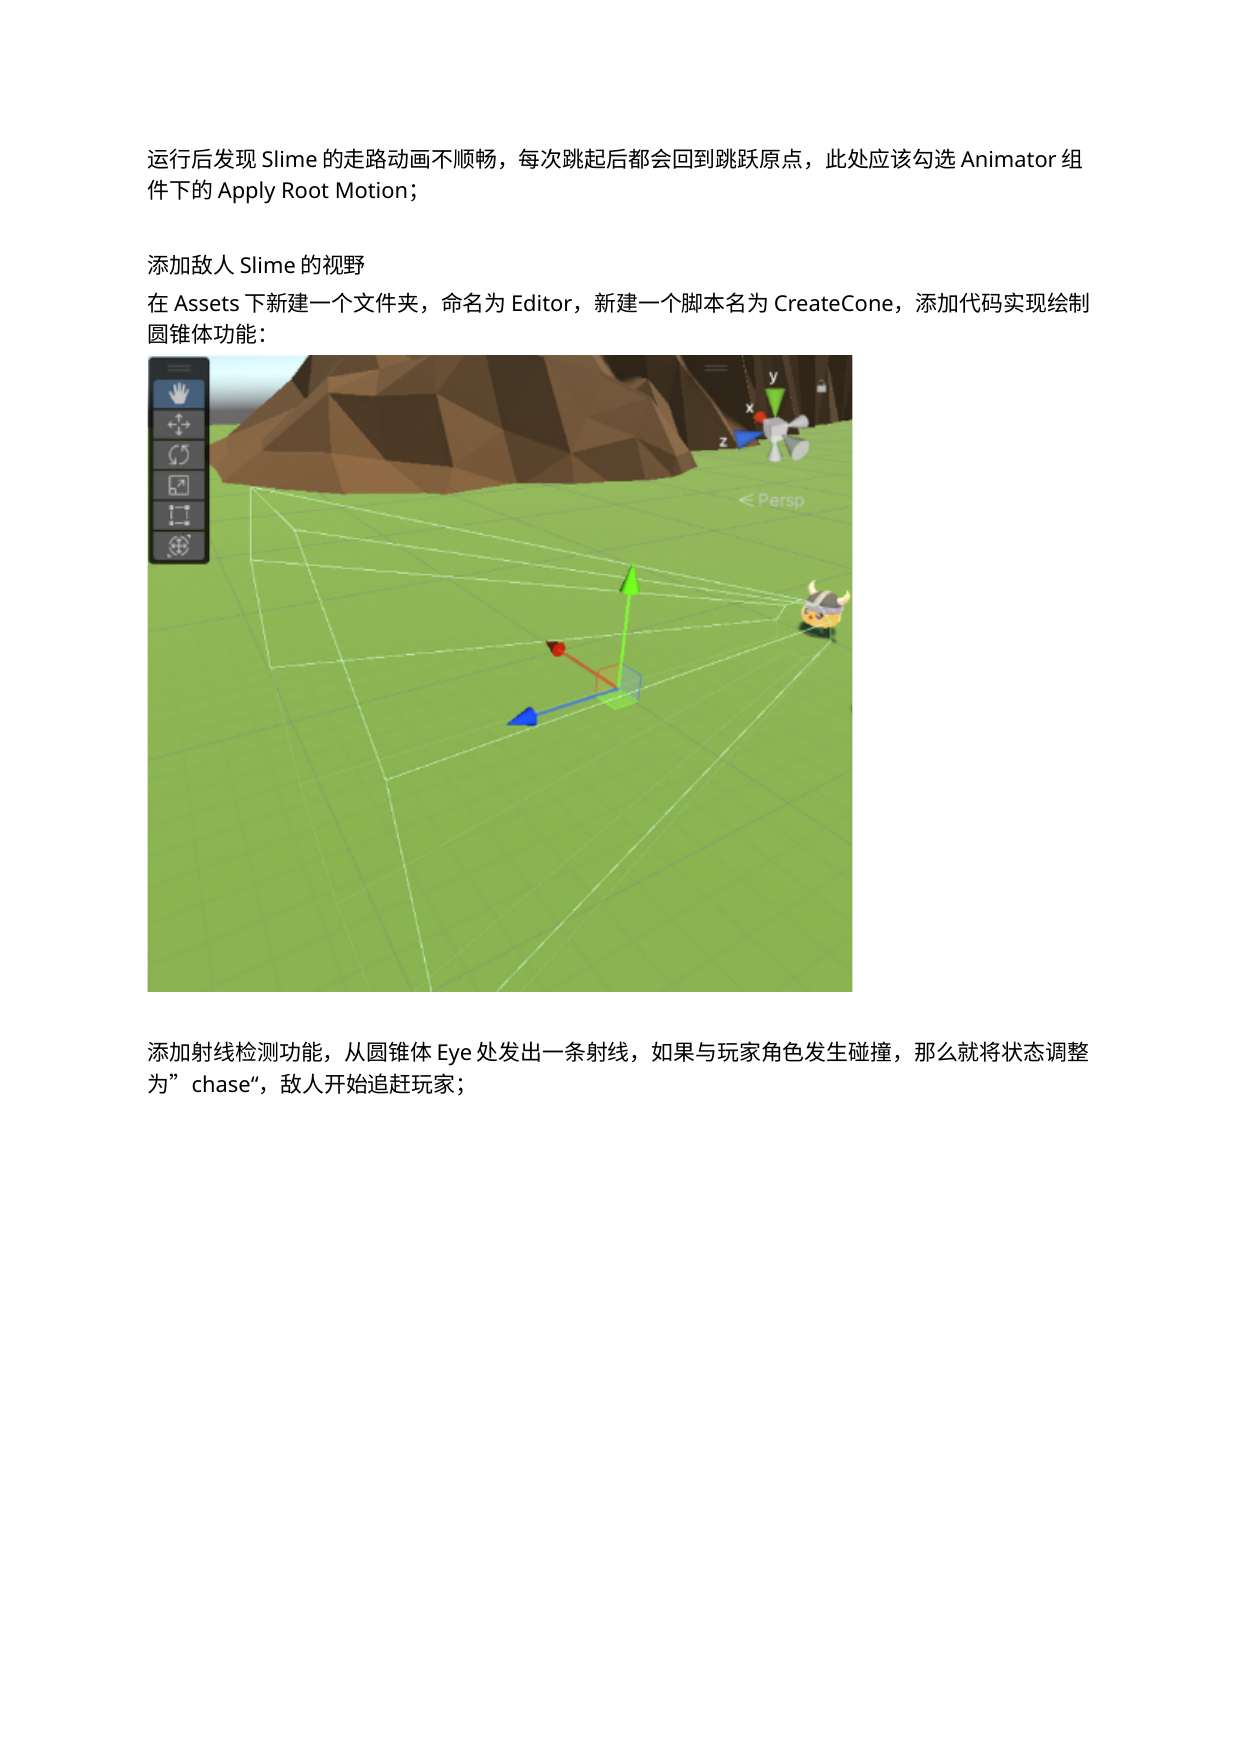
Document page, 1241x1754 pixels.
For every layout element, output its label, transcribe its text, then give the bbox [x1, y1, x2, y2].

text 在Assets下新建一个文件夹，命名为Editor，新建一个脚本名为CreateCone，添加代码实现绘制圆锥体功能： [148, 286, 1093, 349]
text 添加敌人Slime的视野 [148, 248, 1093, 279]
picture [147, 355, 853, 992]
text 添加射线检测功能，从圆锥体Eye处发出一条射线，如果与玩家角色发生碰撞，那么就将状态调整为”chase“，敌人开始追赶玩家； [148, 1035, 1093, 1098]
text 运行后发现Slime的走路动画不顺畅，每次跳起后都会回到跳跃原点，此处应该勾选Animator组件下的Apply Root Motion； [148, 142, 1093, 205]
